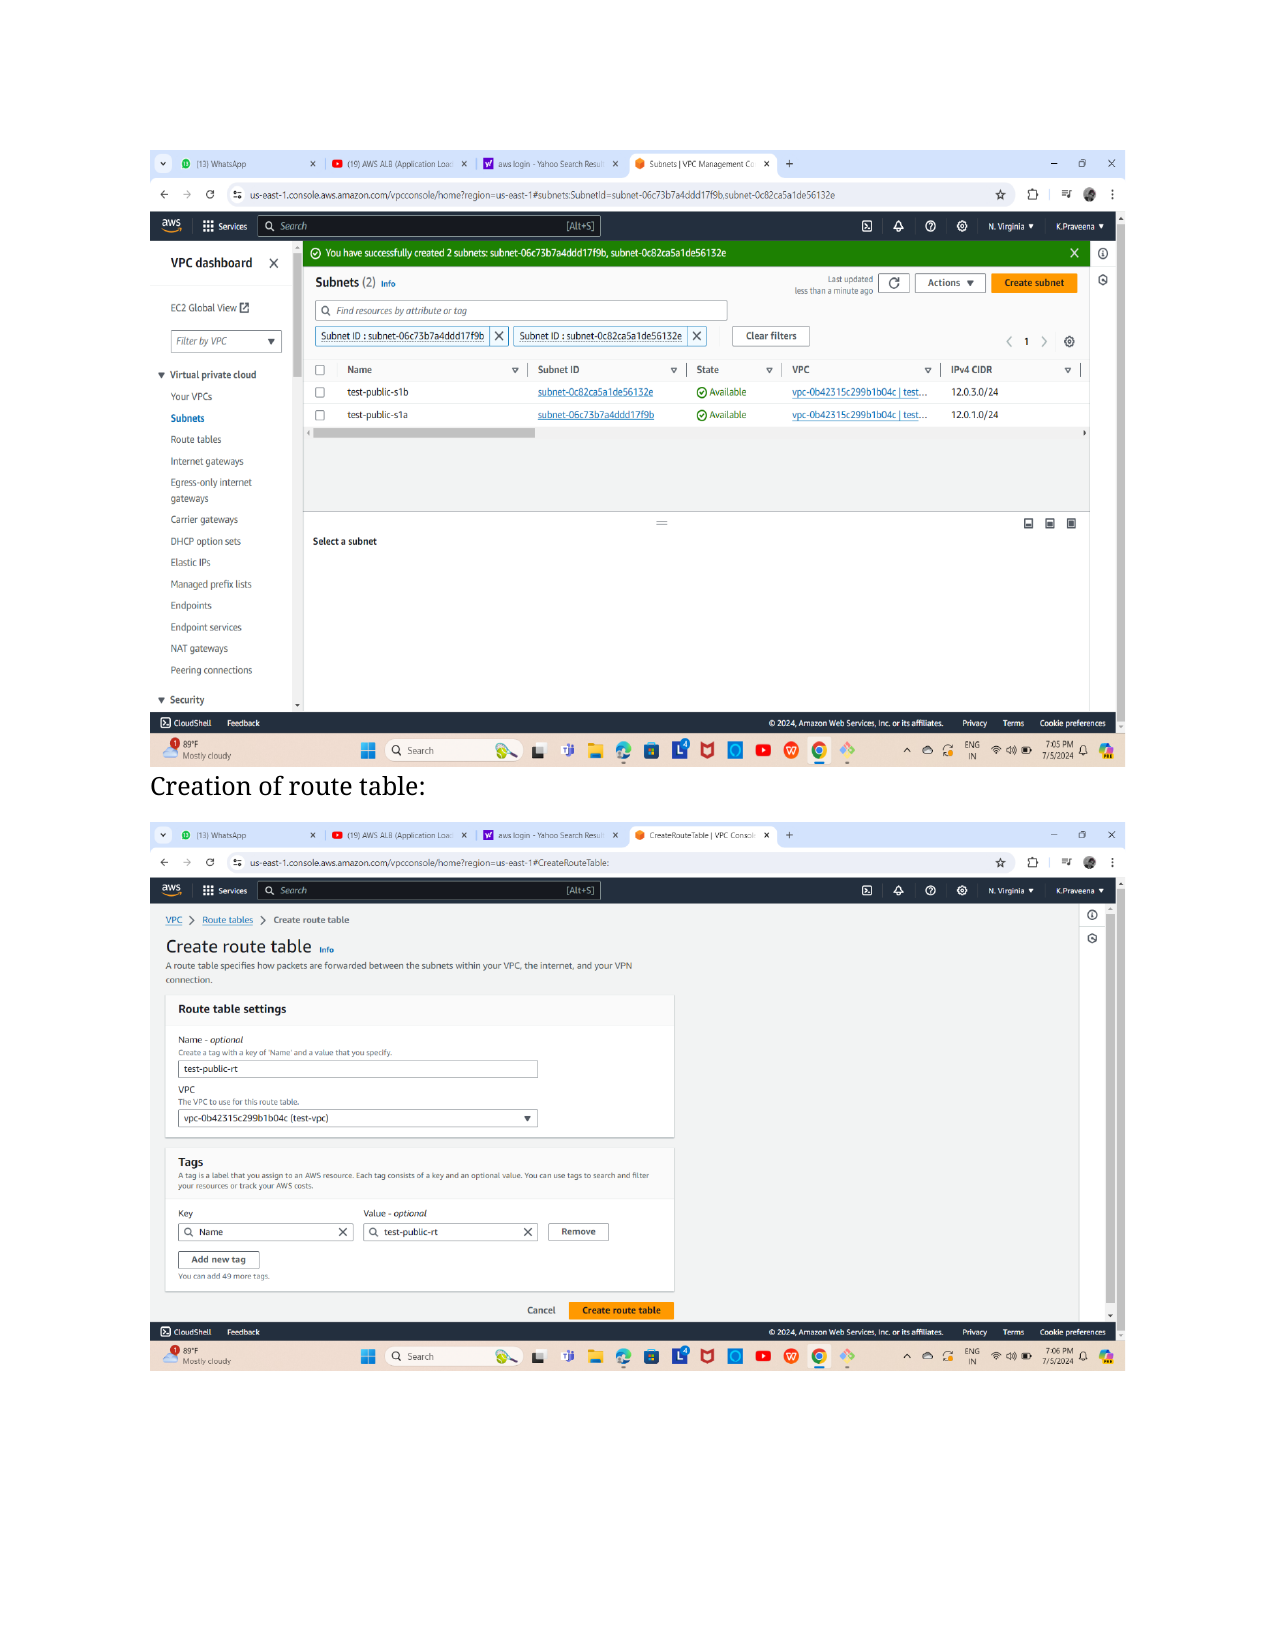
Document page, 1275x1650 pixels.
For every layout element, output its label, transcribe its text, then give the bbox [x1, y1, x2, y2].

text Creation of route table: [150, 767, 1125, 803]
picture [150, 150, 1125, 767]
picture [150, 822, 1125, 1371]
